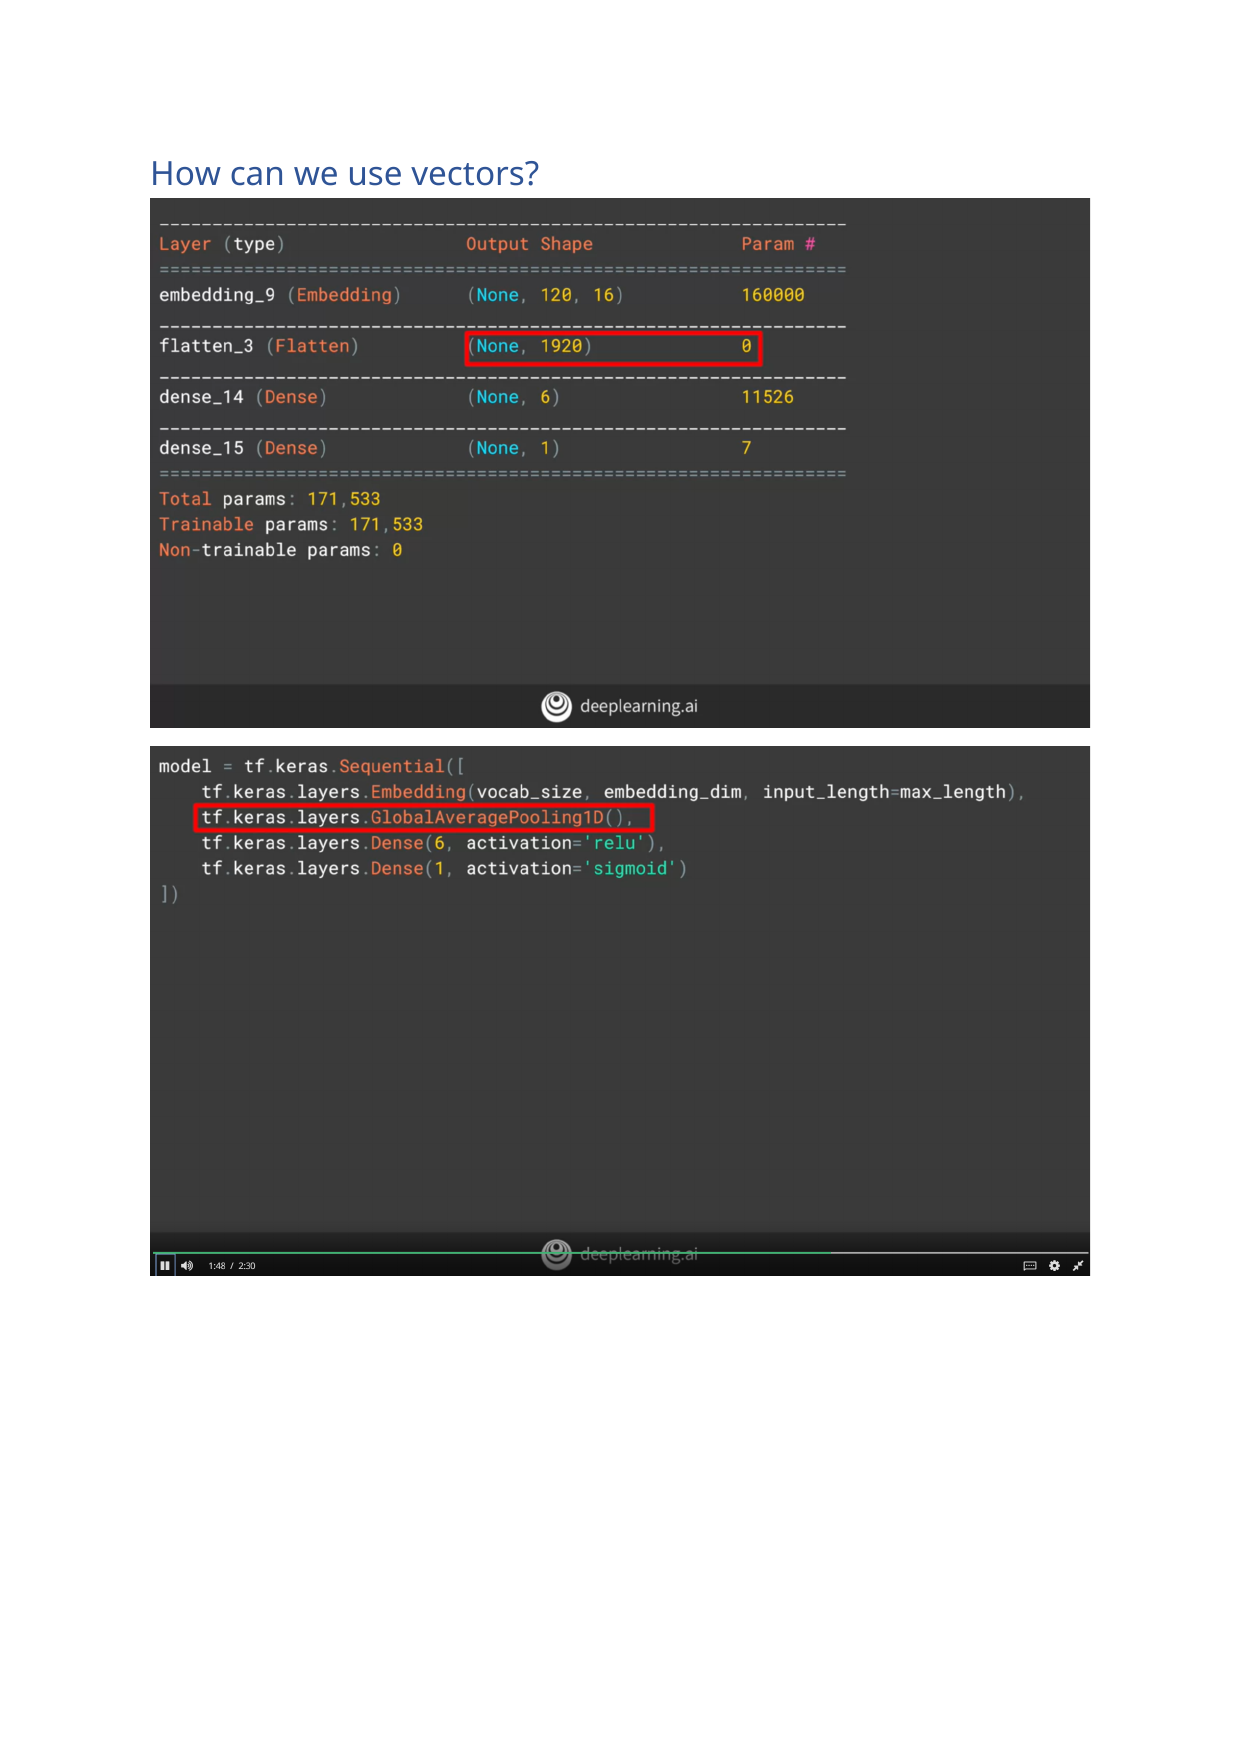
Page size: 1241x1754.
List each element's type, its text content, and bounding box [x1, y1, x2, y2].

picture [150, 746, 1091, 1276]
subtitle How can we use vectors? [150, 150, 1090, 195]
picture [150, 198, 1091, 728]
